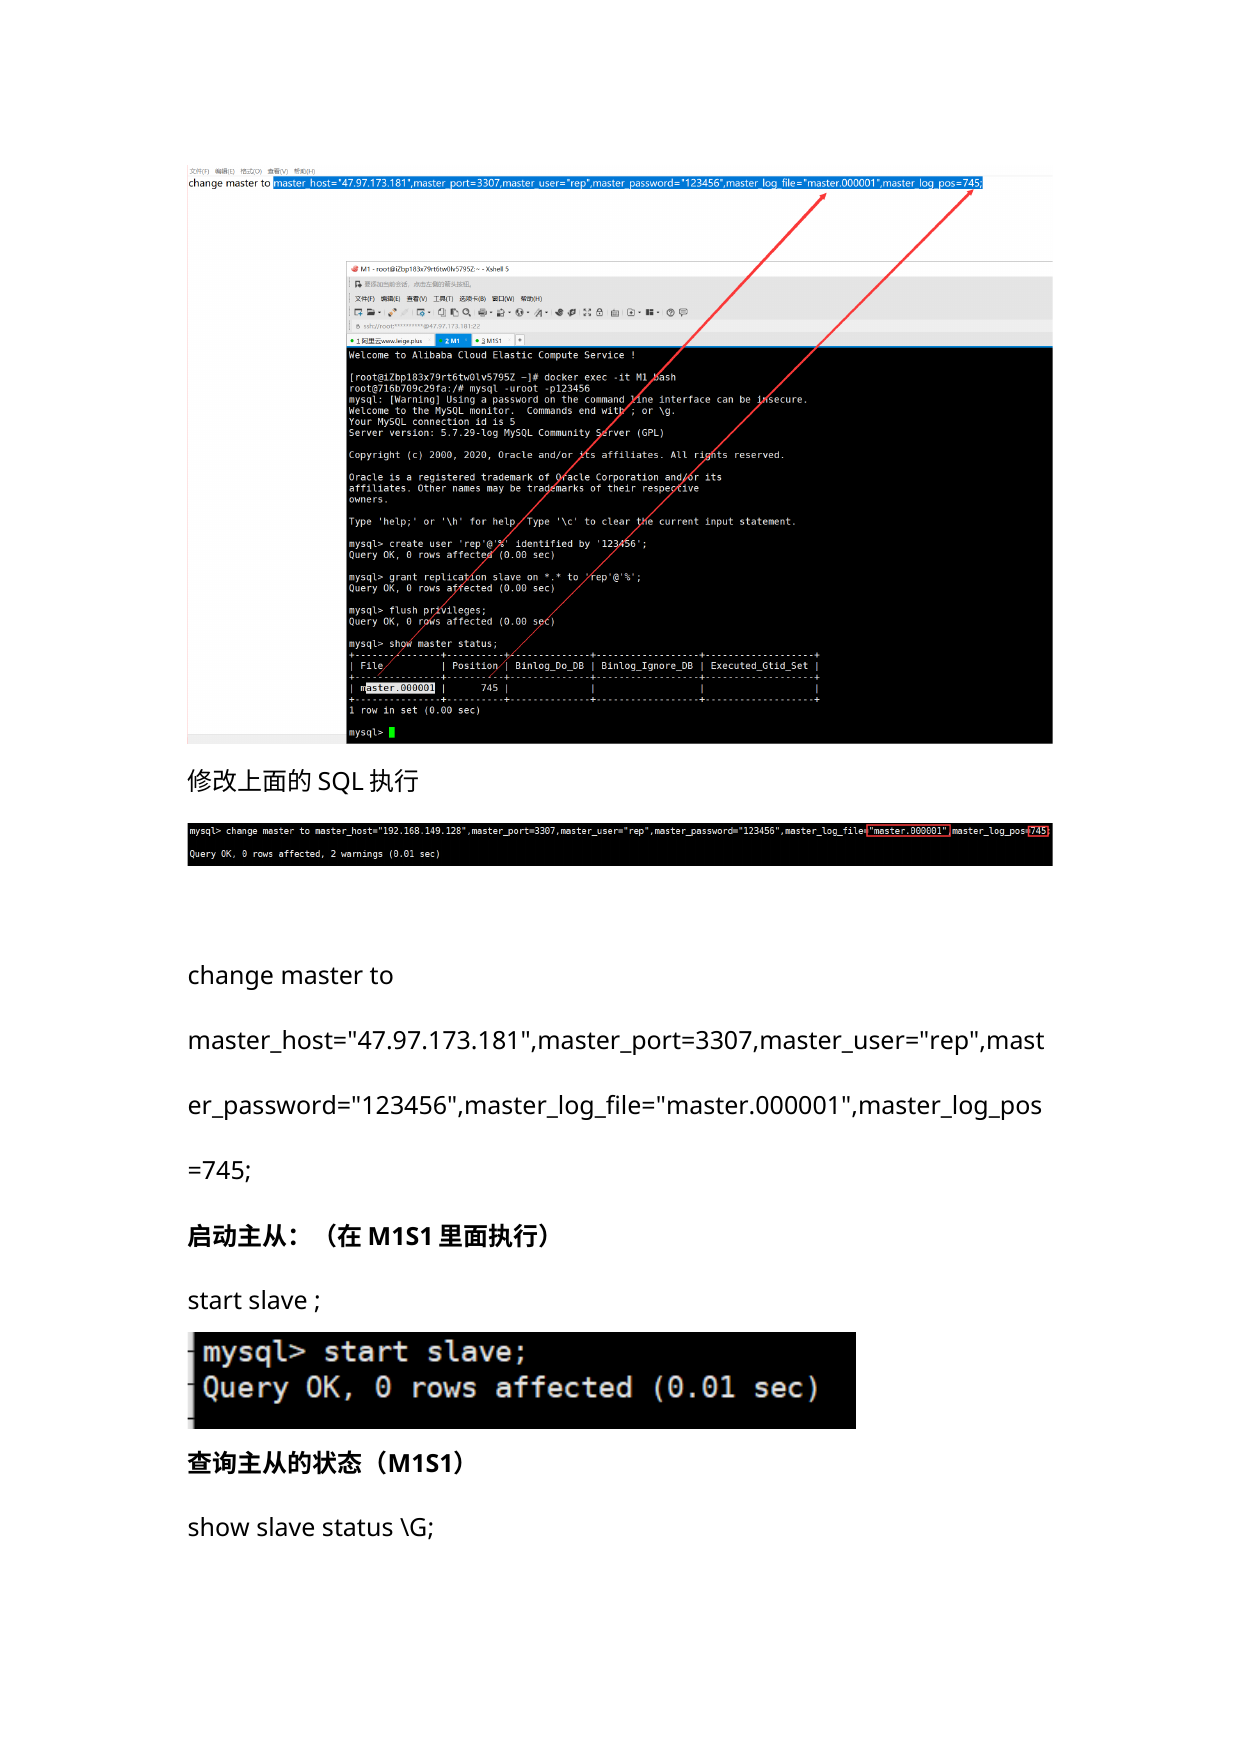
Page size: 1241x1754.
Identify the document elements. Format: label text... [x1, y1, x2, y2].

picture [187, 165, 1053, 744]
text 修改上面的SQL执行 [187, 747, 1053, 812]
text start slave ; [187, 1267, 1053, 1332]
text change master to master_host="47.97.173.181",master_port=3307,master_user="rep",master_password="123456",master_log_file="master.000001",master_log_pos=745; [187, 942, 1053, 1202]
text 查询主从的状态（M1S1） [187, 1429, 1053, 1494]
text 启动主从：（在M1S1里面执行） [187, 1202, 1053, 1267]
text show slave status \G; [187, 1494, 1053, 1559]
picture [187, 823, 1053, 866]
picture [187, 1332, 856, 1429]
